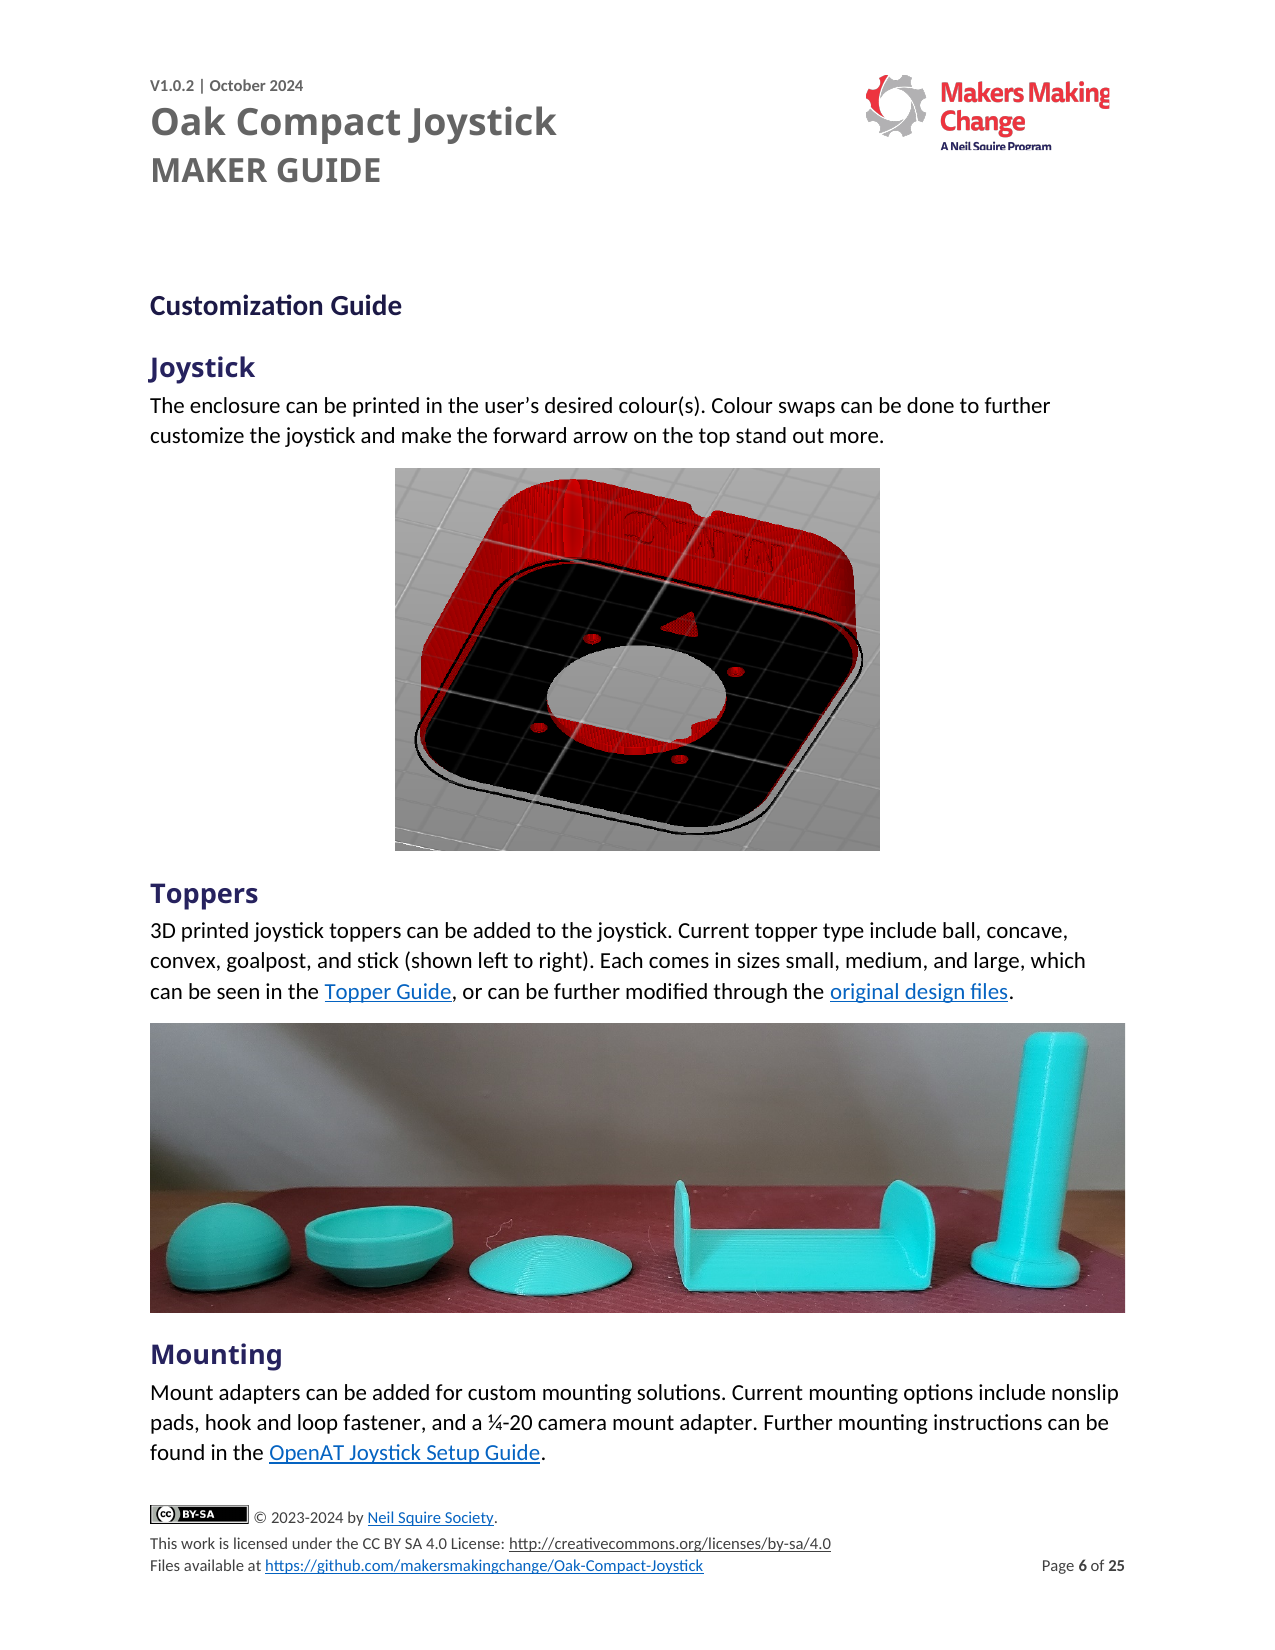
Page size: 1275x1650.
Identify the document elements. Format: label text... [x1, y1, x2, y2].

subtitle Joystick [150, 349, 1125, 386]
subtitle Customization Guide [150, 287, 1125, 323]
picture [865, 75, 1110, 151]
subtitle Mounting [150, 1336, 1125, 1372]
text The enclosure can be printed in the user’s desired colour(s). Colour swaps can be done to further customize the joystick and make the forward arrow on the top stand out more. [150, 391, 1125, 449]
picture [150, 1505, 249, 1524]
text Mount adapters can be added for custom mounting solutions. Current mounting options include nonslip pads, hook and loop fastener, and a ¼-20 camera mount adapter. Further mounting instructions can be found in the OpenAT Joystick Setup Guide. [150, 1378, 1125, 1466]
text 3D printed joystick toppers can be added to the joystick. Current topper type include ball, concave, convex, goalpost, and stick (shown left to right). Each comes in sizes small, medium, and large, which can be seen in the Topper Guide, or can be further modified through the original design files. [150, 916, 1125, 1005]
picture [395, 468, 880, 851]
subtitle Toppers [150, 874, 1125, 911]
picture [150, 1023, 1125, 1313]
